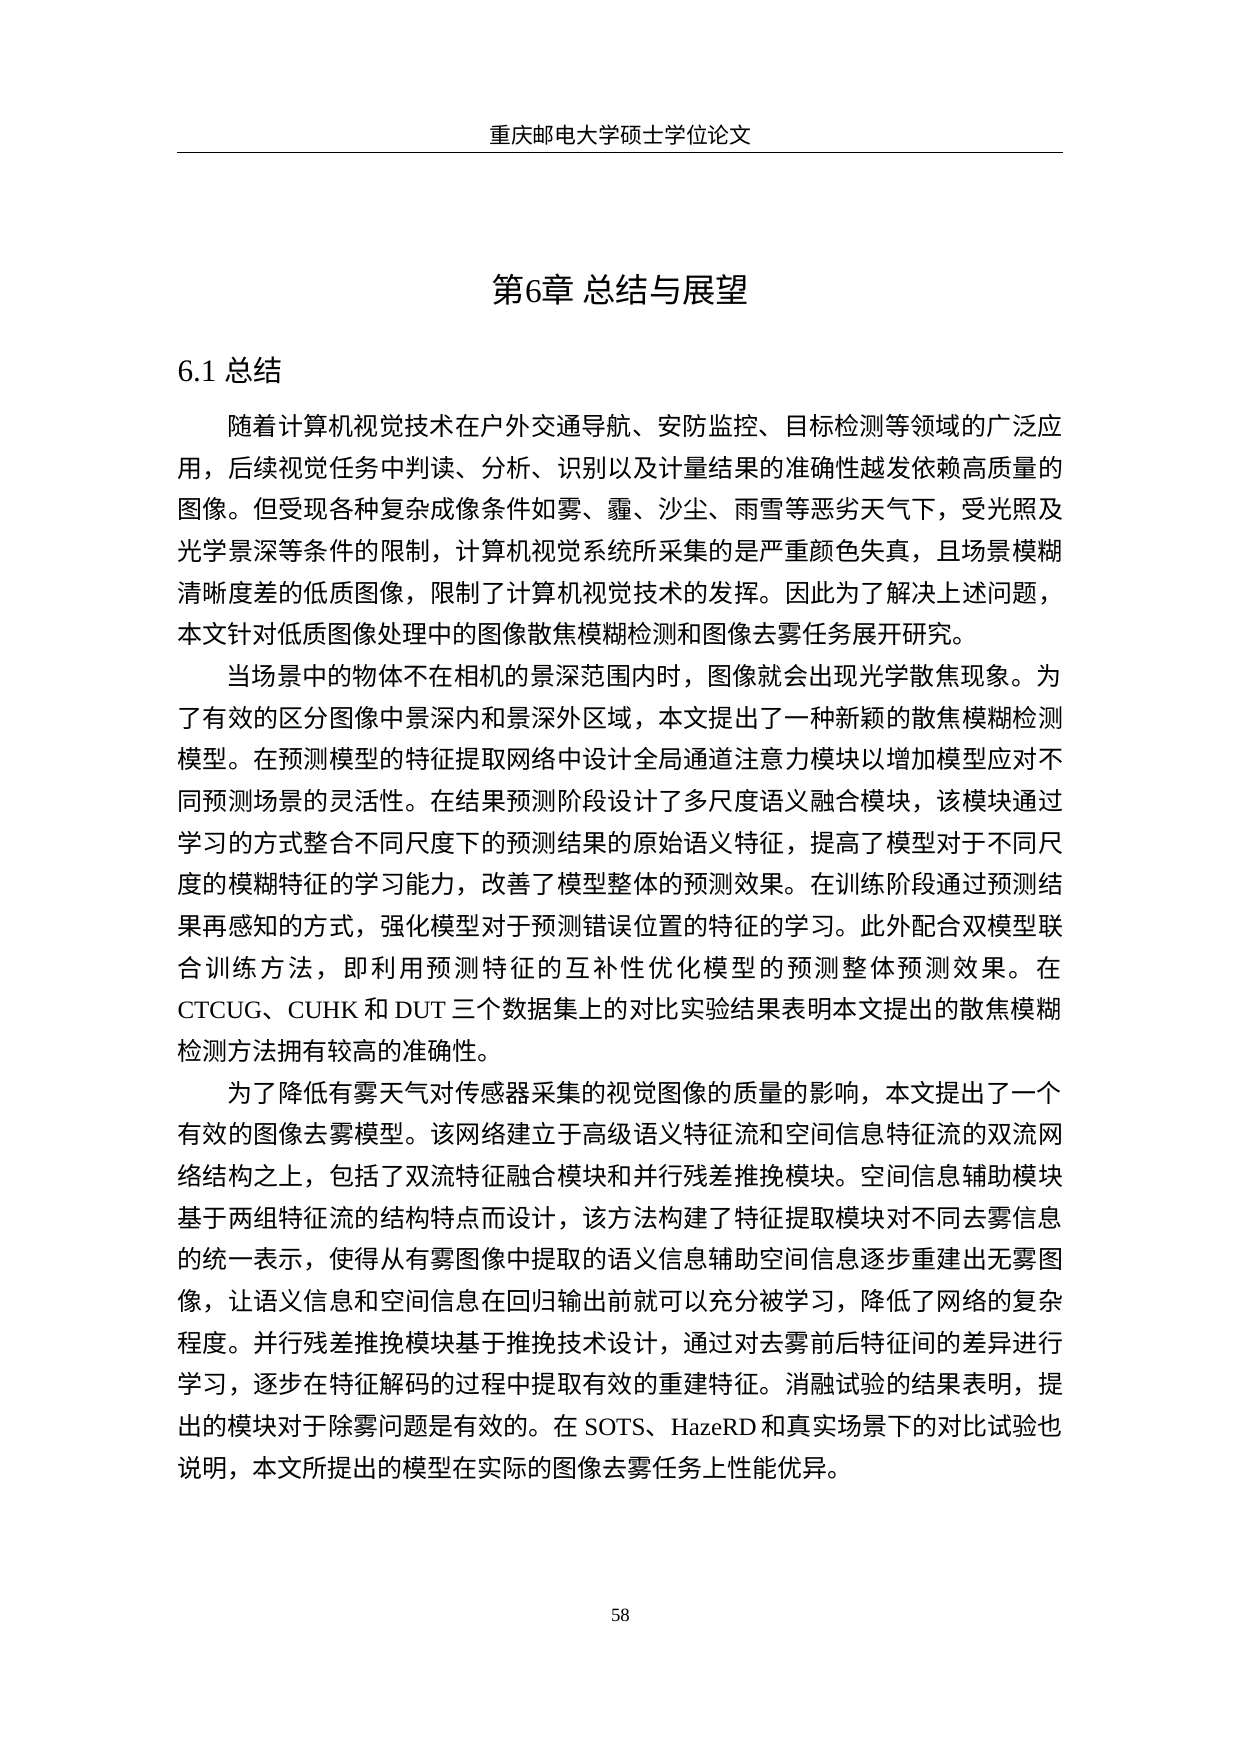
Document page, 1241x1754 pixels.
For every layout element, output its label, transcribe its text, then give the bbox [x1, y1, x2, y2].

text 为了降低有雾天气对传感器采集的视觉图像的质量的影响，本文提出了一个有效的图像去雾模型。该网络建立于高级语义特征流和空间信息特征流的双流网络结构之上，包括了双流特征融合模块和并行残差推挽模块。空间信息辅助模块基于两组特征流的结构特点而设计，该方法构建了特征提取模块对不同去雾信息的统一表示，使得从有雾图像中提取的语义信息辅助空间信息逐步重建出无雾图像，让语义信息和空间信息在回归输出前就可以充分被学习，降低了网络的复杂程度。并行残差推挽模块基于推挽技术设计，通过对去雾前后特征间的差异进行学习，逐步在特征解码的过程中提取有效的重建特征。消融试验的结果表明，提出的模块对于除雾问题是有效的。在SOTS、HazeRD和真实场景下的对比试验也说明，本文所提出的模型在实际的图像去雾任务上性能优异。 [177, 1069, 1063, 1486]
text 当场景中的物体不在相机的景深范围内时，图像就会出现光学散焦现象。为了有效的区分图像中景深内和景深外区域，本文提出了一种新颖的散焦模糊检测模型。在预测模型的特征提取网络中设计全局通道注意力模块以增加模型应对不同预测场景的灵活性。在结果预测阶段设计了多尺度语义融合模块，该模块通过学习的方式整合不同尺度下的预测结果的原始语义特征，提高了模型对于不同尺度的模糊特征的学习能力，改善了模型整体的预测效果。在训练阶段通过预测结果再感知的方式，强化模型对于预测错误位置的特征的学习。此外配合双模型联合训练方法，即利用预测特征的互补性优化模型的预测整体预测效果。在CTCUG、CUHK和DUT三个数据集上的对比实验结果表明本文提出的散焦模糊检测方法拥有较高的准确性。 [177, 652, 1063, 1069]
subtitle 总结与展望 [177, 269, 1063, 311]
subtitle 总结 [177, 348, 1063, 390]
text 随着计算机视觉技术在户外交通导航、安防监控、目标检测等领域的广泛应用，后续视觉任务中判读、分析、识别以及计量结果的准确性越发依赖高质量的图像。但受现各种复杂成像条件如雾、霾、沙尘、雨雪等恶劣天气下，受光照及光学景深等条件的限制，计算机视觉系统所采集的是严重颜色失真，且场景模糊、清晰度差的低质图像，限制了计算机视觉技术的发挥。因此为了解决上述问题，本文针对低质图像处理中的图像散焦模糊检测和图像去雾任务展开研究。 [177, 402, 1063, 652]
